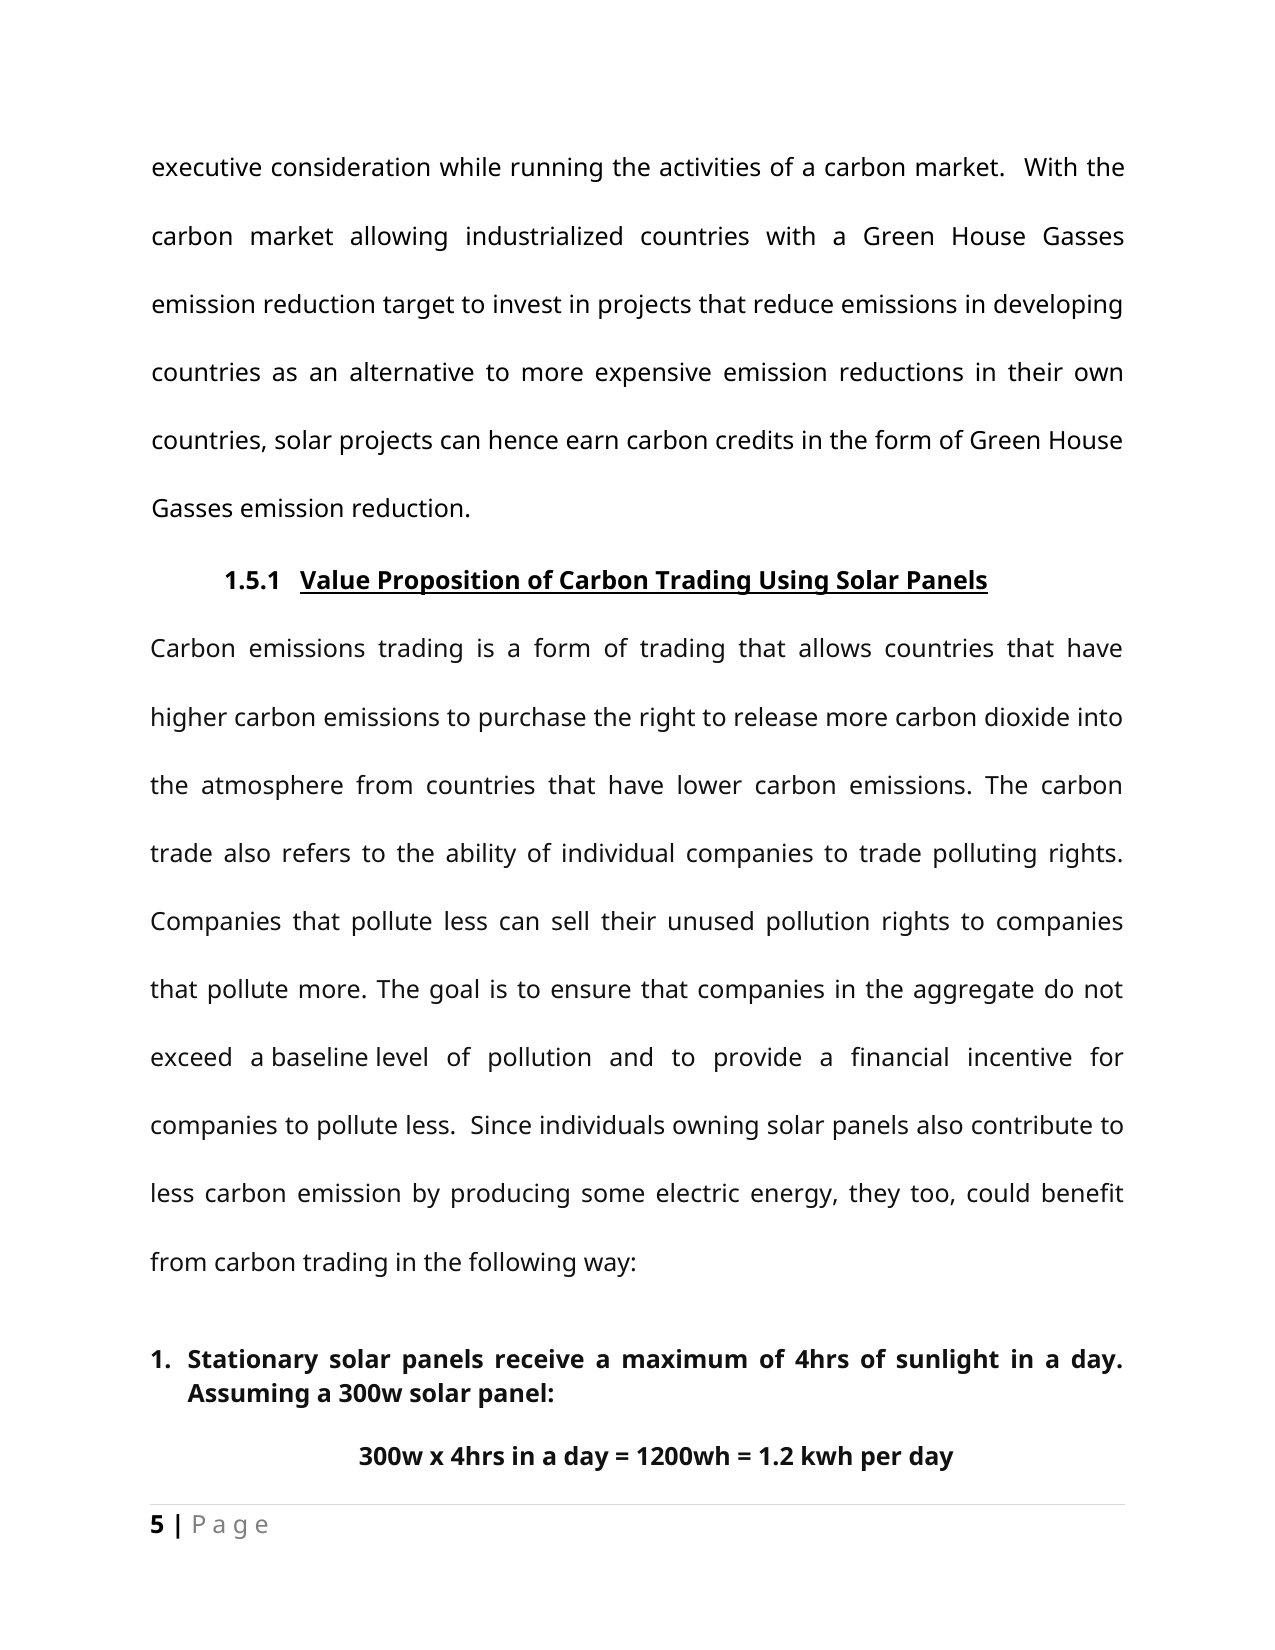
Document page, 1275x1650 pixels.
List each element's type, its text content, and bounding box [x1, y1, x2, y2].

list Stationary solar panels receive a maximum of 4hrs of sunlight in a day. Assuming a 300w solar panel: [150, 1341, 1125, 1409]
text Carbon emissions trading is a form of trading that allows countries that have higher carbon emissions to purchase the right to release more carbon dioxide into the atmosphere from countries that have lower carbon emissions. The carbon trade also refers to the ability of individual companies to trade polluting rights. Companies that pollute less can sell their unused pollution rights to companies that pollute more. The goal is to ensure that companies in the aggregate do not exceed a baseline level of pollution and to provide a financial incentive for companies to pollute less. Since individuals owning solar panels also contribute to less carbon emission by producing some electric energy, they too, could benefit from carbon trading in the following way: [150, 631, 1125, 1278]
subtitle Value Proposition of Carbon Trading Using Solar Panels [224, 563, 1125, 597]
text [150, 150, 1125, 525]
text 300w x 4hrs in a day = 1200wh = 1.2 kwh per day [187, 1439, 1125, 1473]
